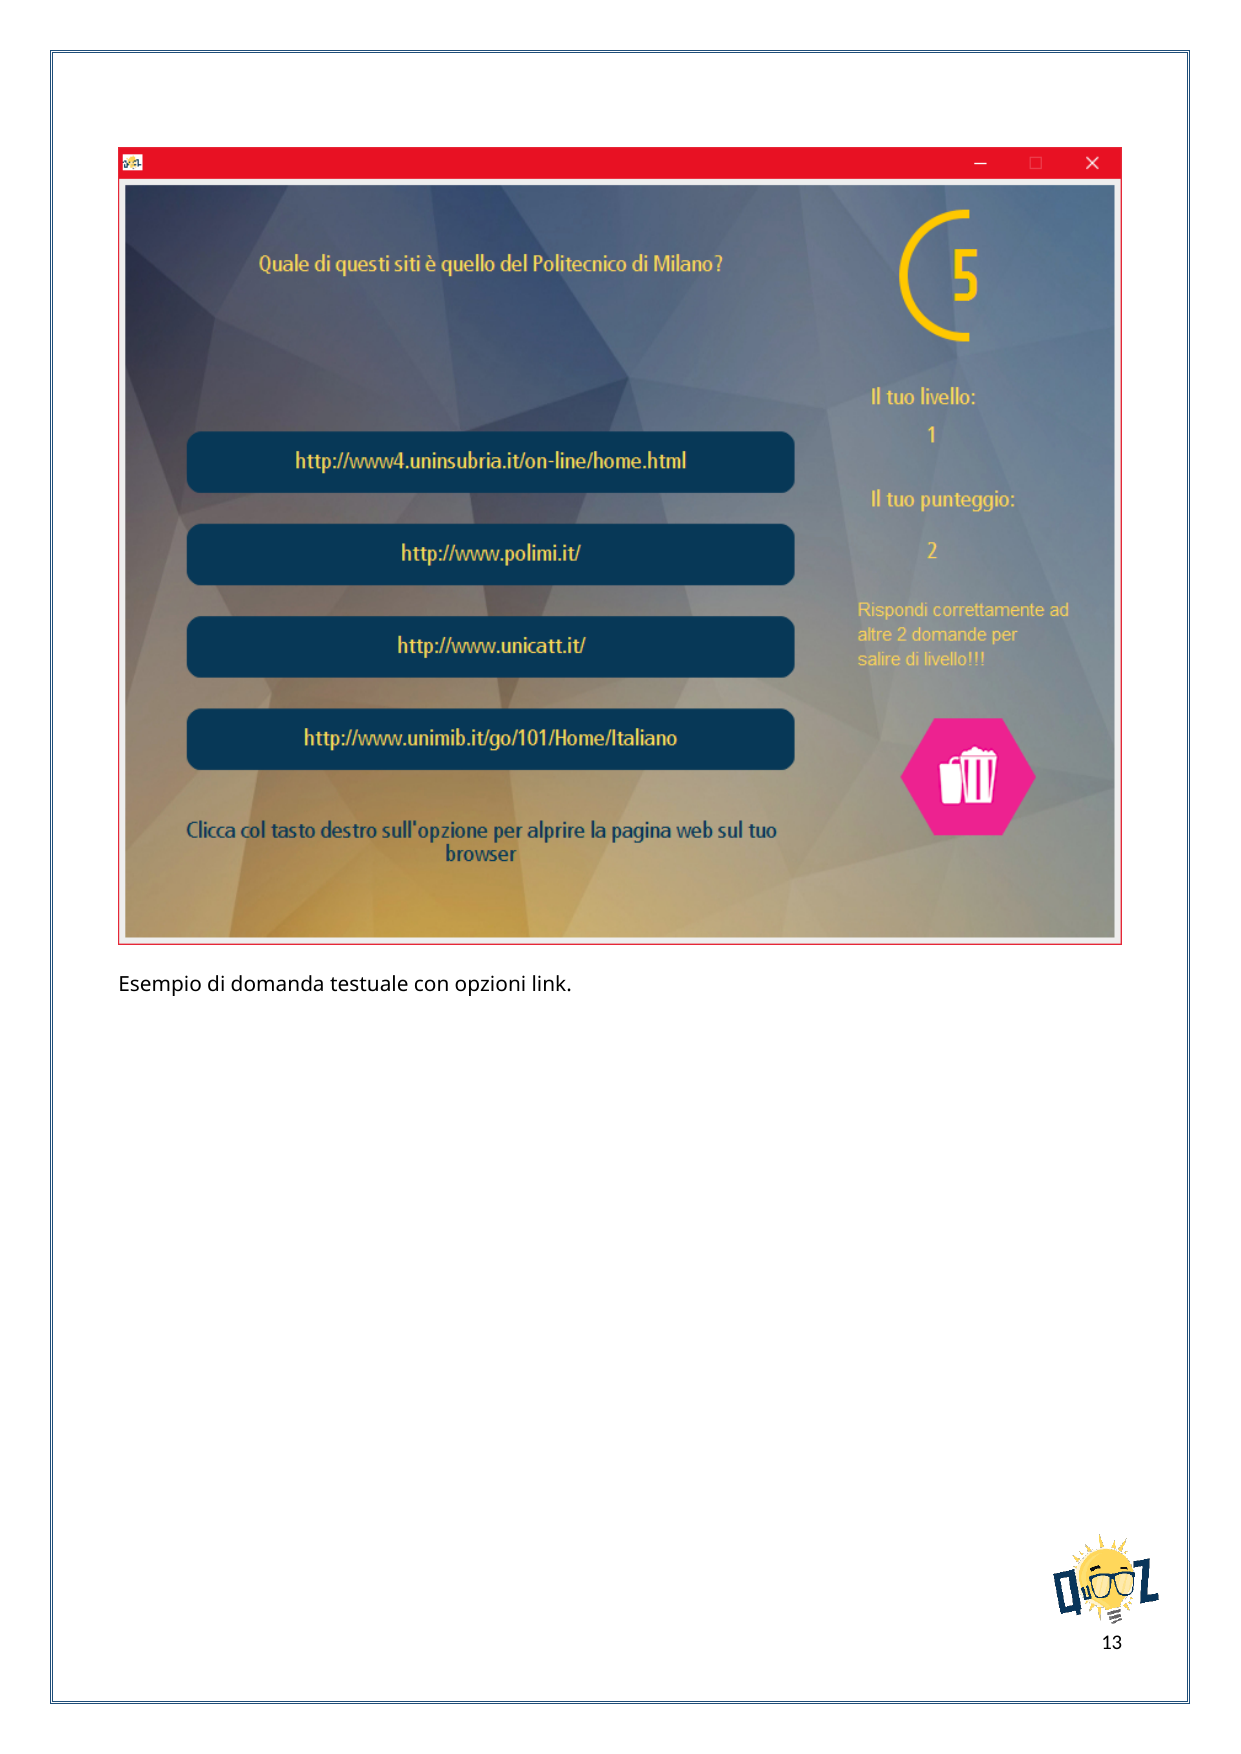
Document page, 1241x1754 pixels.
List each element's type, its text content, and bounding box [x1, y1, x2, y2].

picture [118, 147, 1122, 945]
picture [1039, 1507, 1167, 1686]
text Esempio di domanda testuale con opzioni link. [118, 969, 1122, 998]
